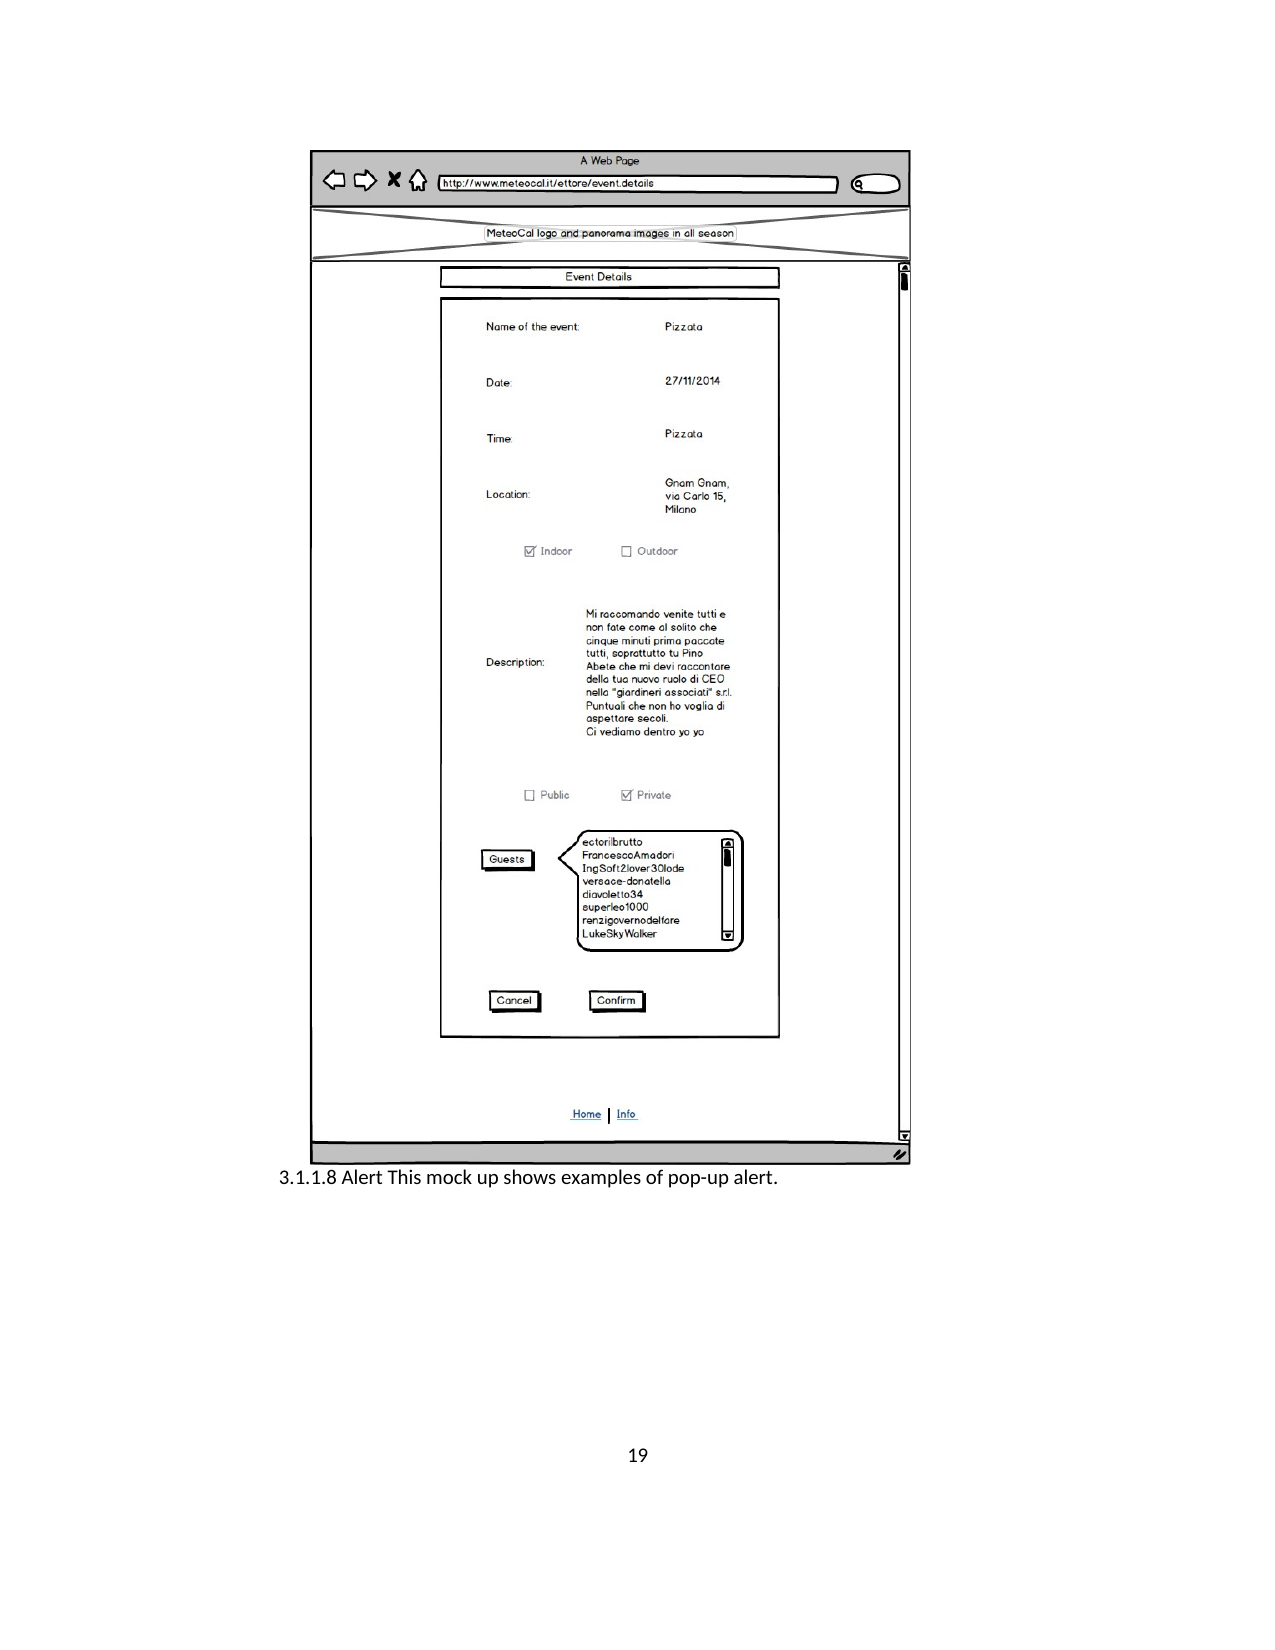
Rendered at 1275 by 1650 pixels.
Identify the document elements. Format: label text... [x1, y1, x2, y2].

picture [309, 150, 911, 1165]
text 3.1.1.8 Alert This mock up shows examples of pop-up alert. [279, 1164, 1127, 1189]
